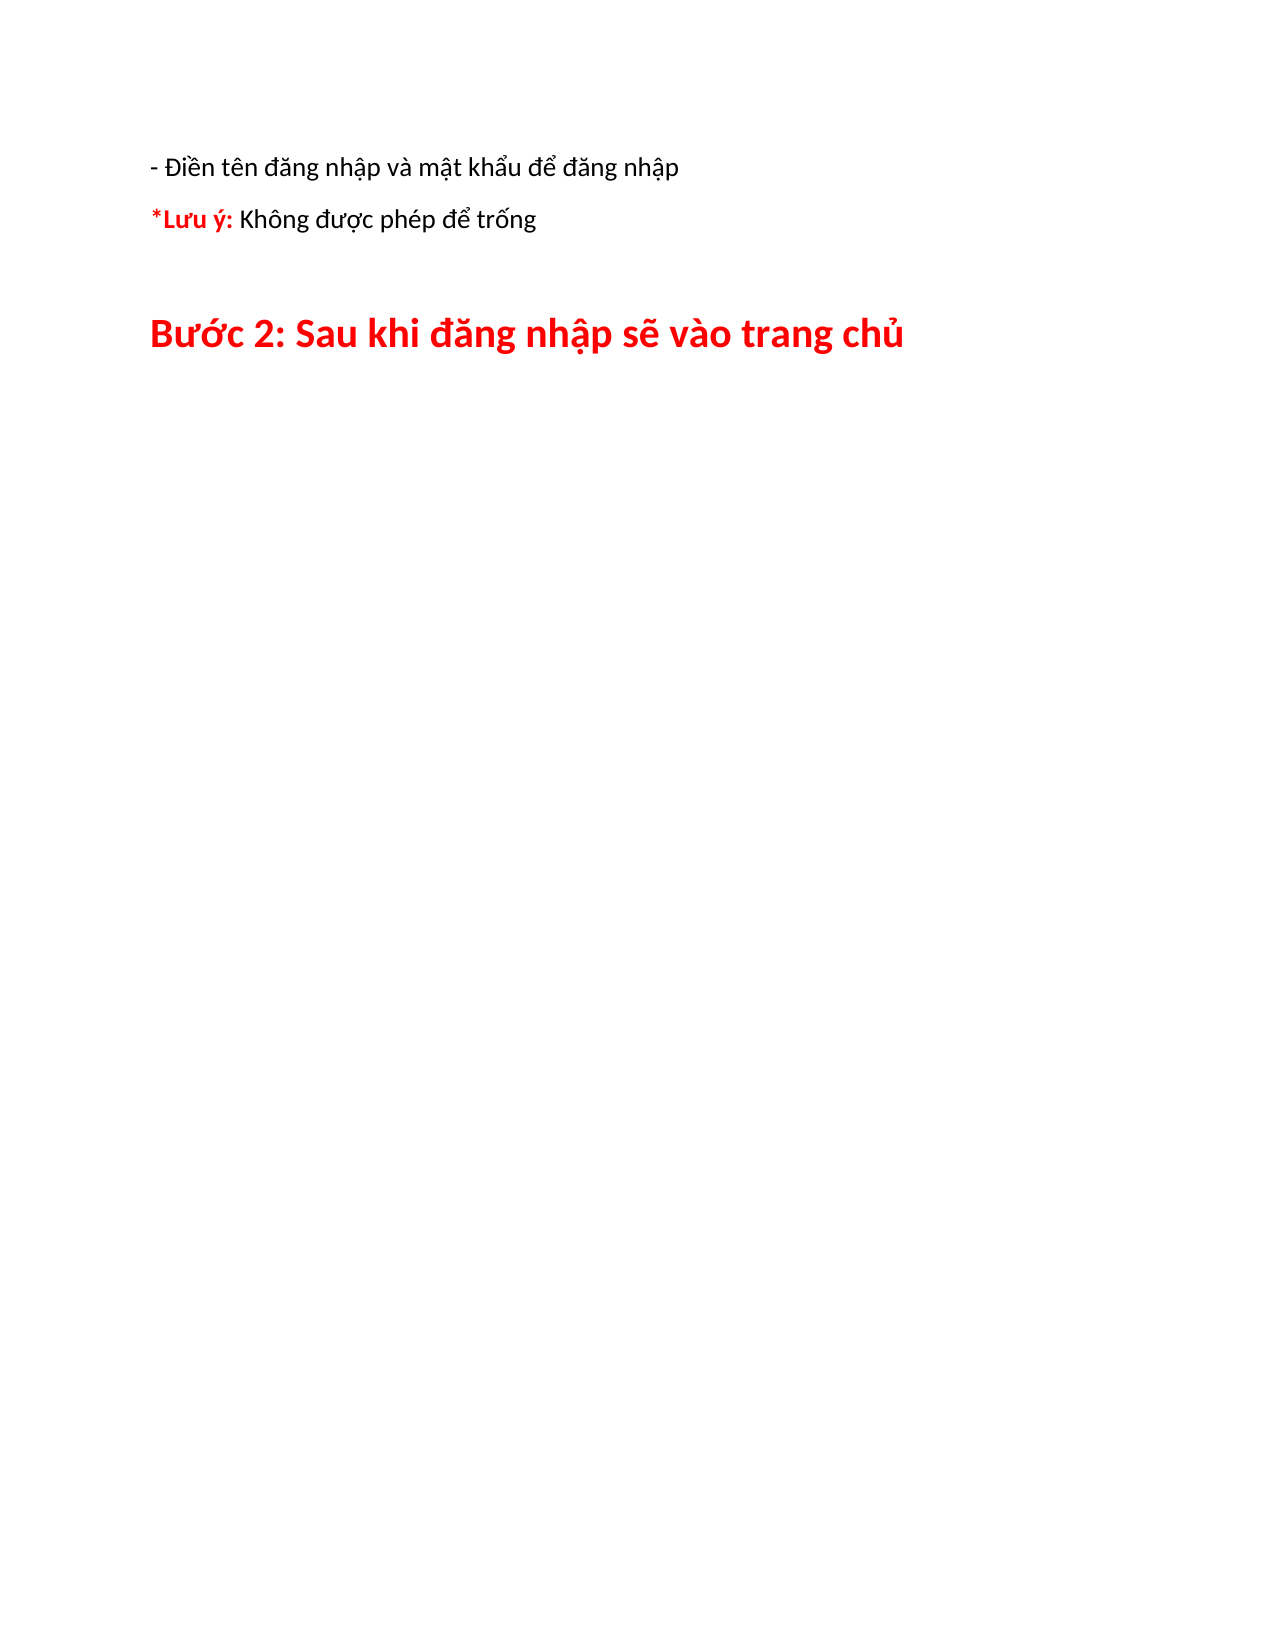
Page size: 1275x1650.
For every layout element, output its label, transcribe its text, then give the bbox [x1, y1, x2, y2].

text *Lưu ý: Không được phép để trống [150, 202, 1125, 235]
text - Điền tên đăng nhập và mật khẩu để đăng nhập [150, 150, 1125, 183]
text Bước 2: Sau khi đăng nhập sẽ vào trang chủ [150, 307, 1125, 358]
